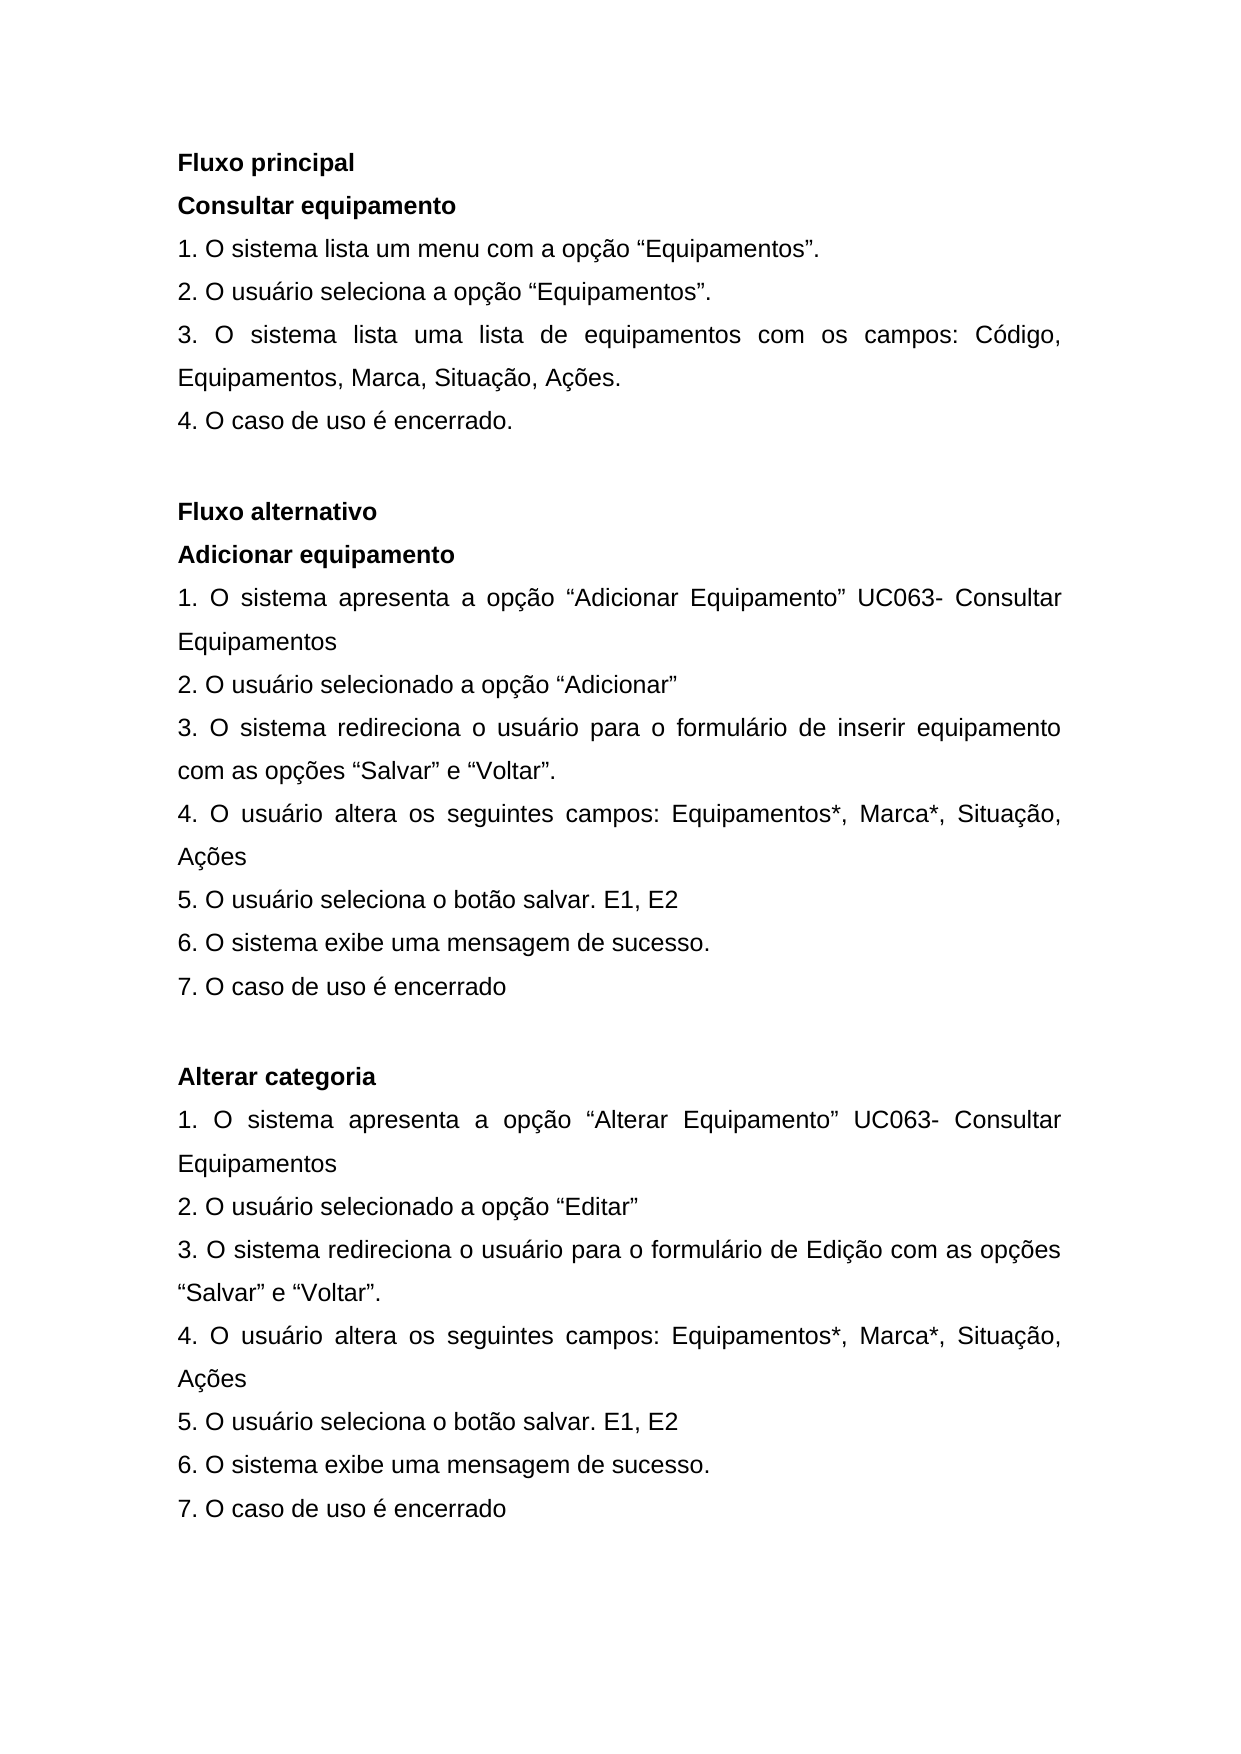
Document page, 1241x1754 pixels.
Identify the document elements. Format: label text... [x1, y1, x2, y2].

text 6. O sistema exibe uma mensagem de sucesso. [177, 1451, 1063, 1479]
text 4. O usuário altera os seguintes campos: Equipamentos*, Marca*, Situação, Ações [177, 1321, 1063, 1393]
text 6. O sistema exibe uma mensagem de sucesso. [177, 928, 1063, 957]
text 3. O sistema lista uma lista de equipamentos com os campos: Código, Equipamentos, Marca, Situação, Ações. [177, 320, 1063, 392]
text 1. O sistema lista um menu com a opção “Equipamentos”. [177, 234, 1063, 263]
text 3. O sistema redireciona o usuário para o formulário de Edição com as opções “Salvar” e “Voltar”. [177, 1235, 1063, 1307]
text Adicionar equipamento [177, 540, 1063, 569]
text 7. O caso de uso é encerrado [177, 972, 1063, 1000]
text 2. O usuário selecionado a opção “Adicionar” [177, 670, 1063, 698]
text 2. O usuário selecionado a opção “Editar” [177, 1192, 1063, 1221]
text 3. O sistema redireciona o usuário para o formulário de inserir equipamento com as opções “Salvar” e “Voltar”. [177, 713, 1063, 785]
text 2. O usuário seleciona a opção “Equipamentos”. [177, 277, 1063, 306]
text Alterar categoria [177, 1062, 1063, 1091]
text 5. O usuário seleciona o botão salvar. E1, E2 [177, 885, 1063, 914]
text 5. O usuário seleciona o botão salvar. E1, E2 [177, 1407, 1063, 1436]
text Fluxo alternativo [177, 497, 1063, 526]
text 4. O usuário altera os seguintes campos: Equipamentos*, Marca*, Situação, Ações [177, 799, 1063, 871]
text 1. O sistema apresenta a opção “Alterar Equipamento” UC063- Consultar Equipamentos [177, 1106, 1063, 1177]
text 4. O caso de uso é encerrado. [177, 406, 1063, 435]
text Consultar equipamento [177, 191, 1063, 219]
text Fluxo principal [177, 148, 1063, 176]
text 1. O sistema apresenta a opção “Adicionar Equipamento” UC063- Consultar Equipamentos [177, 583, 1063, 655]
text 7. O caso de uso é encerrado [177, 1494, 1063, 1522]
